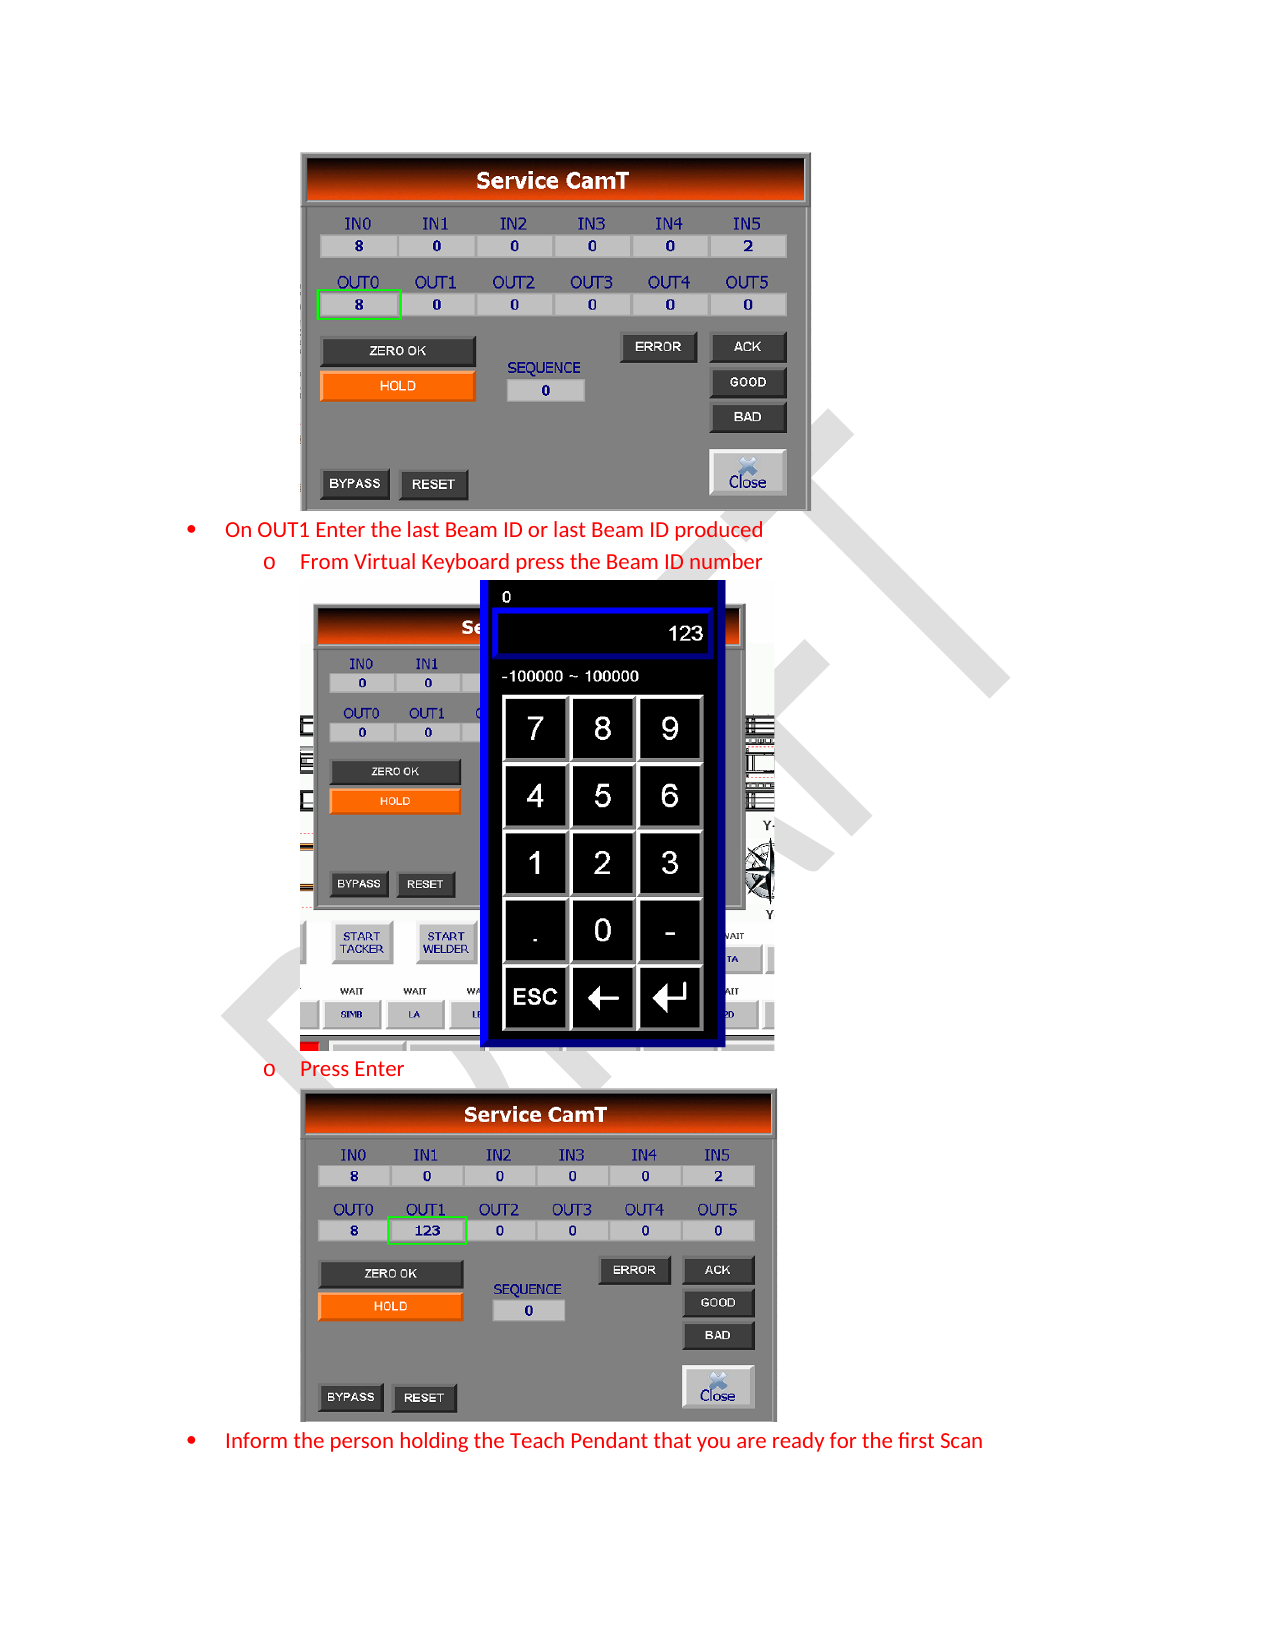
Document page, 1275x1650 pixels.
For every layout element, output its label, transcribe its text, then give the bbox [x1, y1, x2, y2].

list From Virtual Keyboard press the Beam ID number [262, 547, 1125, 576]
list Inform the person holding the Teach Pendant that you are ready for the first Scan [187, 1426, 1125, 1454]
picture [300, 580, 775, 1051]
list Press Enter [262, 1054, 1125, 1084]
picture [300, 1088, 778, 1422]
list On OUT1 Enter the last Beam ID or last Beam ID produced [187, 515, 1125, 543]
picture [300, 150, 812, 511]
